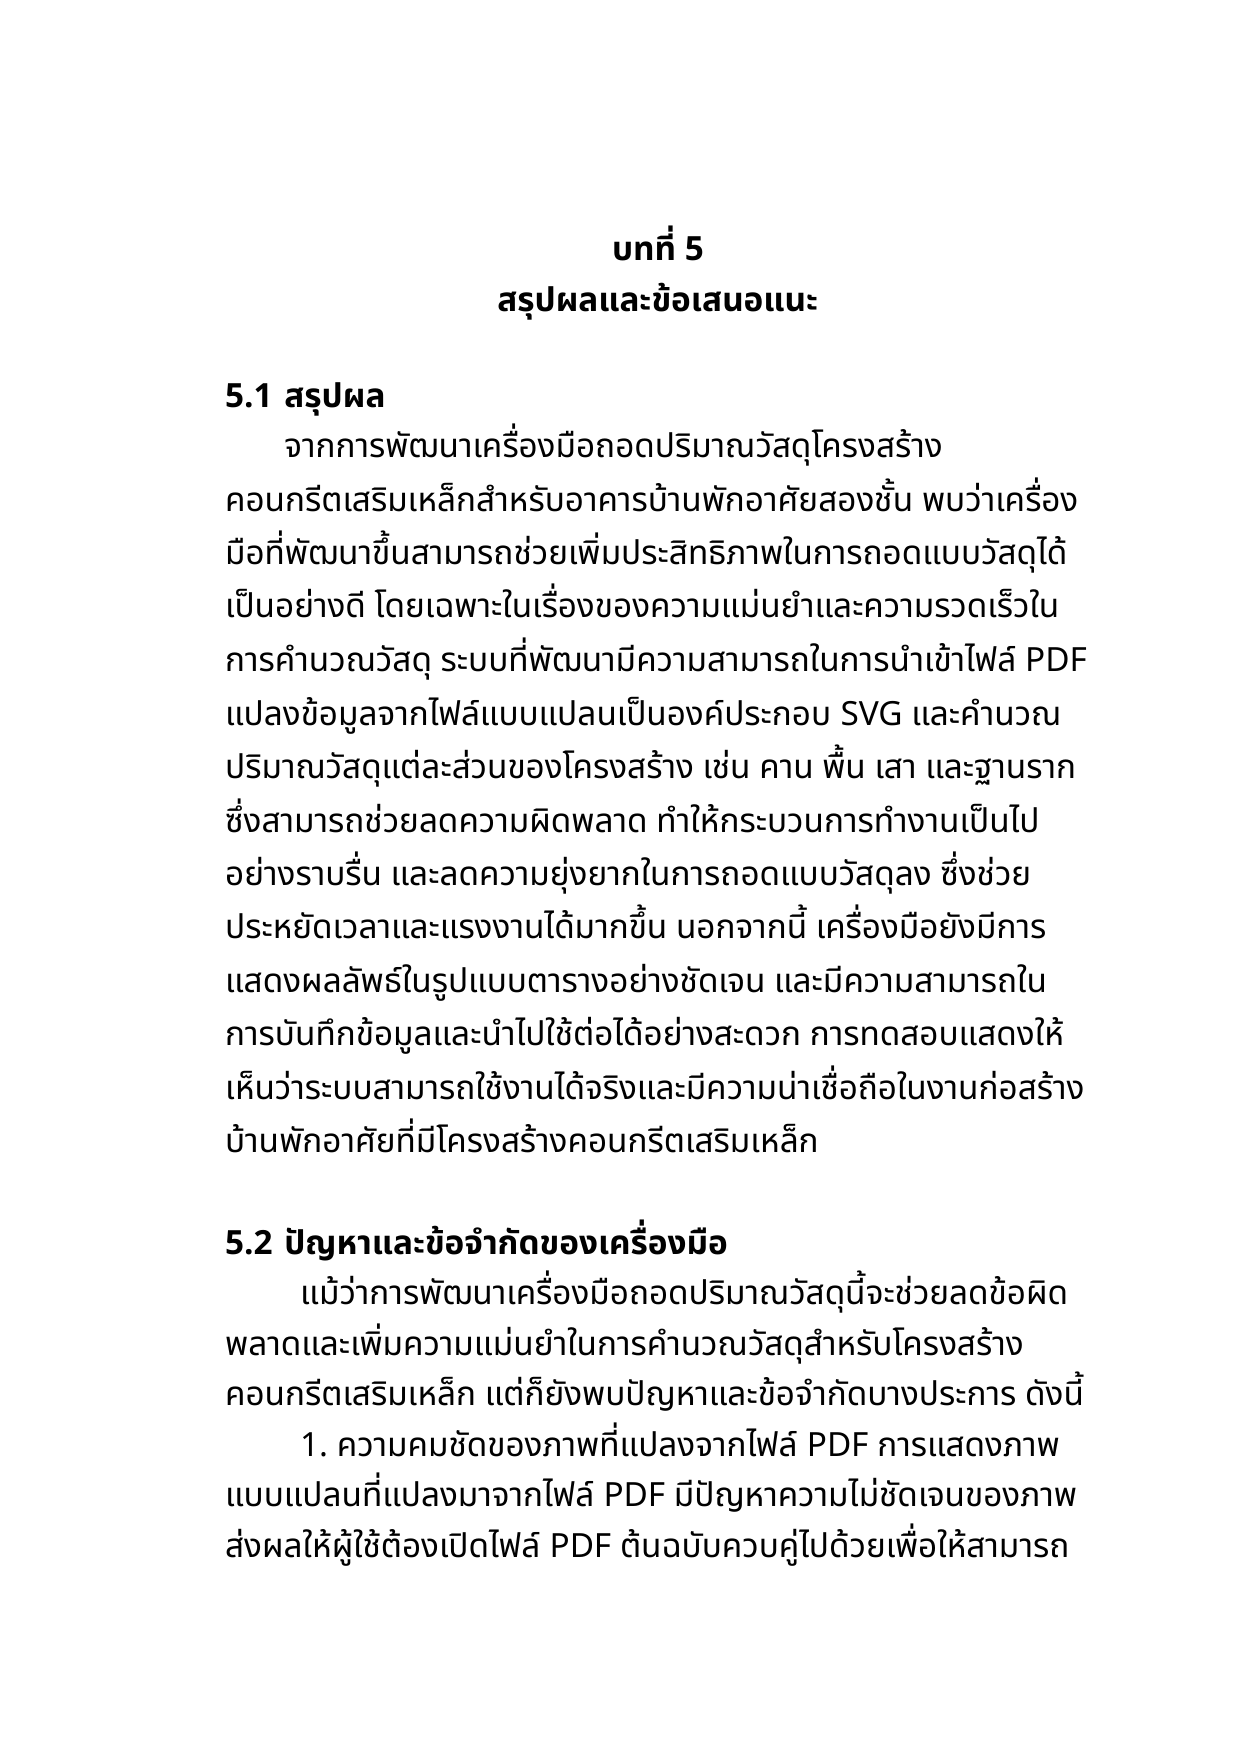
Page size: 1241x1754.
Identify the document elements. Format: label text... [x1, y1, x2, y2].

text แม้ว่าการพัฒนาเครื่องมือถอดปริมาณวัสดุนี้จะช่วยลดข้อผิดพลาดและเพิ่มความแม่นยำในการคำนวณวัสดุสำหรับโครงสร้างคอนกรีตเสริมเหล็ก แต่ก็ยังพบปัญหาและข้อจำกัดบางประการ ดังนี้ [225, 1269, 1090, 1421]
subtitle บทที่ 5 สรุปผลและข้อเสนอแนะ [225, 225, 1090, 326]
text 5.2 ปัญหาและข้อจำกัดของเครื่องมือ [225, 1219, 1090, 1269]
text 5.1 สรุปผล [225, 371, 1090, 422]
text จากการพัฒนาเครื่องมือถอดปริมาณวัสดุโครงสร้างคอนกรีตเสริมเหล็กสำหรับอาคารบ้านพักอาศัยสองชั้น พบว่าเครื่องมือที่พัฒนาขึ้นสามารถช่วยเพิ่มประสิทธิภาพในการถอดแบบวัสดุได้เป็นอย่างดี โดยเฉพาะในเรื่องของความแม่นยำและความรวดเร็วในการคำนวณวัสดุ ระบบที่พัฒนามีความสามารถในการนำเข้าไฟล์ PDF แปลงข้อมูลจากไฟล์แบบแปลนเป็นองค์ประกอบ SVG และคำนวณปริมาณวัสดุแต่ละส่วนของโครงสร้าง เช่น คาน พื้น เสา และฐานราก ซึ่งสามารถช่วยลดความผิดพลาด ทำให้กระบวนการทำงานเป็นไปอย่างราบรื่น และลดความยุ่งยากในการถอดแบบวัสดุลง ซึ่งช่วยประหยัดเวลาและแรงงานได้มากขึ้น นอกจากนี้ เครื่องมือยังมีการแสดงผลลัพธ์ในรูปแบบตารางอย่างชัดเจน และมีความสามารถในการบันทึกข้อมูลและนำไปใช้ต่อได้อย่างสะดวก การทดสอบแสดงให้เห็นว่าระบบสามารถใช้งานได้จริงและมีความน่าเชื่อถือในงานก่อสร้างบ้านพักอาศัยที่มีโครงสร้างคอนกรีตเสริมเหล็ก [225, 422, 1090, 1168]
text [225, 1421, 1090, 1572]
